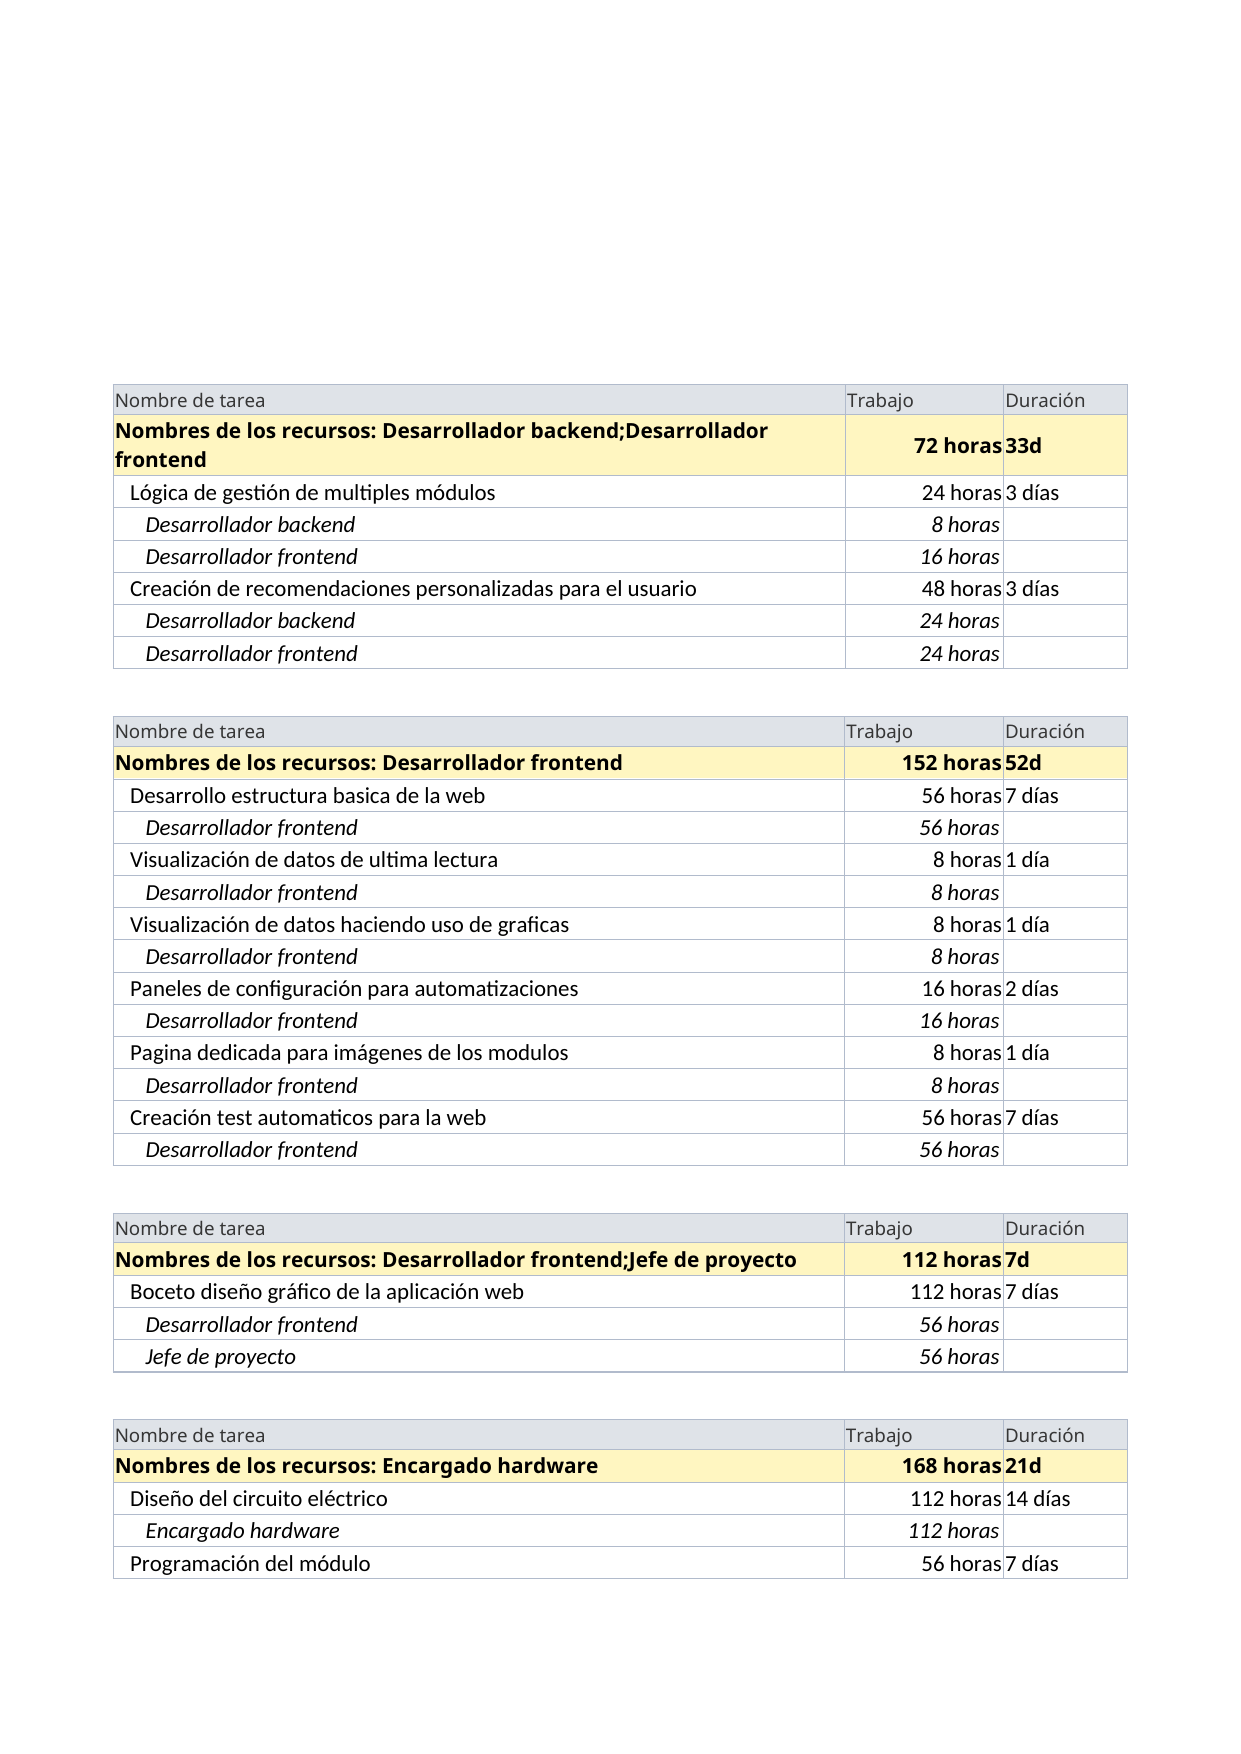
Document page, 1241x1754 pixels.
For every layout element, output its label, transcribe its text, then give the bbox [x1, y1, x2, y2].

table_cell Desarrollador frontend [114, 1134, 844, 1165]
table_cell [114, 1450, 844, 1482]
table_cell Desarrollador frontend [114, 812, 844, 843]
table_cell 8 horas [845, 940, 1003, 972]
table_cell Paneles de configuración para automatizaciones [114, 973, 844, 1004]
table_cell Pagina dedicada para imágenes de los modulos [114, 1037, 844, 1068]
table_cell [1004, 1308, 1127, 1339]
table_cell [1004, 1340, 1127, 1371]
table_cell 1 día [1004, 844, 1127, 875]
table_header Duración [1004, 717, 1127, 746]
table_cell 7d [1004, 1243, 1127, 1275]
table_cell Lógica de gestión de multiples módulos [114, 476, 845, 507]
table_cell 168 horas [845, 1450, 1003, 1482]
table_cell 56 horas [845, 780, 1003, 811]
table_cell Visualización de datos de ultima lectura [114, 844, 844, 875]
table_cell 3 días [1004, 573, 1127, 604]
table_cell Programación del módulo [114, 1547, 844, 1578]
table_cell 112 horas [845, 1515, 1003, 1546]
table_cell Desarrollador frontend [114, 876, 844, 907]
table_cell Creación test automaticos para la web [114, 1101, 844, 1132]
table_header Trabajo [845, 717, 1003, 746]
table_cell 3 días [1004, 476, 1127, 507]
table_cell Visualización de datos haciendo uso de graficas [114, 908, 844, 939]
table_header Nombre de tarea [114, 1214, 844, 1242]
table_cell 56 horas [845, 1101, 1003, 1132]
table_cell 14 días [1004, 1483, 1127, 1514]
table_cell 24 horas [846, 605, 1003, 636]
table_header Trabajo [846, 385, 1003, 414]
table_cell [1004, 1069, 1127, 1100]
table_cell 7 días [1004, 780, 1127, 811]
table_header Nombre de tarea [114, 385, 845, 414]
table_cell Desarrollador frontend [114, 940, 844, 972]
table_cell 8 horas [845, 844, 1003, 875]
table_cell Jefe de proyecto [114, 1340, 844, 1371]
table_cell Nombres de los recursos: Desarrollador backend;Desarrollador frontend [114, 415, 845, 475]
table_cell [1004, 605, 1127, 636]
table_cell Desarrollador backend [114, 605, 845, 636]
table_cell Boceto diseño gráfico de la aplicación web [114, 1276, 844, 1307]
table_cell Desarrollador frontend [114, 1069, 844, 1100]
table_cell 56 horas [845, 1547, 1003, 1578]
table_cell Desarrollador frontend [114, 1005, 844, 1036]
table_cell [1004, 876, 1127, 907]
table_cell Desarrollador frontend [114, 637, 845, 668]
table_cell 33d [1004, 415, 1127, 475]
table_cell 48 horas [846, 573, 1003, 604]
table_cell [1004, 1005, 1127, 1036]
table_cell Diseño del circuito eléctrico [114, 1483, 844, 1514]
table_cell [1004, 1515, 1127, 1546]
table_cell 72 horas [846, 415, 1003, 475]
table_cell [1004, 812, 1127, 843]
table_cell Desarrollador frontend [114, 1308, 844, 1339]
table_cell 1 día [1004, 1037, 1127, 1068]
table_cell Creación de recomendaciones personalizadas para el usuario [114, 573, 845, 604]
table_cell [1004, 541, 1127, 572]
table_cell 112 horas [845, 1483, 1003, 1514]
table_cell 24 horas [846, 637, 1003, 668]
table_cell Nombres de los recursos: Desarrollador frontend [114, 747, 844, 778]
table_header Duración [1004, 385, 1127, 414]
table_header Nombre de tarea [114, 717, 844, 746]
table_cell Nombres de los recursos: Desarrollador frontend;Jefe de proyecto [114, 1243, 844, 1275]
table_cell 56 horas [845, 812, 1003, 843]
table_cell 112 horas [845, 1243, 1003, 1275]
table_cell 56 horas [845, 1134, 1003, 1165]
table_cell 1 día [1004, 908, 1127, 939]
table_cell 8 horas [845, 1037, 1003, 1068]
table_header Duración [1004, 1214, 1127, 1242]
table_cell 7 días [1004, 1101, 1127, 1132]
table_cell [1004, 508, 1127, 539]
table_cell 8 horas [845, 908, 1003, 939]
table_cell 21d [1004, 1450, 1127, 1482]
table_header Trabajo [845, 1420, 1003, 1449]
table_cell 56 horas [845, 1308, 1003, 1339]
table_cell 16 horas [845, 1005, 1003, 1036]
table_header Nombre de tarea [114, 1420, 844, 1449]
table_cell Desarrollador frontend [114, 541, 845, 572]
table_cell 16 horas [846, 541, 1003, 572]
table_cell 8 horas [846, 508, 1003, 539]
table_cell Desarrollador backend [114, 508, 845, 539]
table_cell 8 horas [845, 876, 1003, 907]
table_header Trabajo [845, 1214, 1003, 1242]
table_cell 7 días [1004, 1276, 1127, 1307]
table_cell [1004, 1134, 1127, 1165]
table_cell 8 horas [845, 1069, 1003, 1100]
table_cell [1004, 940, 1127, 972]
table_cell 2 días [1004, 973, 1127, 1004]
table_cell 56 horas [845, 1340, 1003, 1371]
table_cell Desarrollo estructura basica de la web [114, 780, 844, 811]
table_cell Encargado hardware [114, 1515, 844, 1546]
table_cell [1004, 637, 1127, 668]
table_cell 152 horas [845, 747, 1003, 778]
table_cell 52d [1004, 747, 1127, 778]
table_cell 112 horas [845, 1276, 1003, 1307]
table_header Duración [1004, 1420, 1127, 1449]
table_cell 24 horas [846, 476, 1003, 507]
table_cell 7 días [1004, 1547, 1127, 1578]
table_cell 16 horas [845, 973, 1003, 1004]
